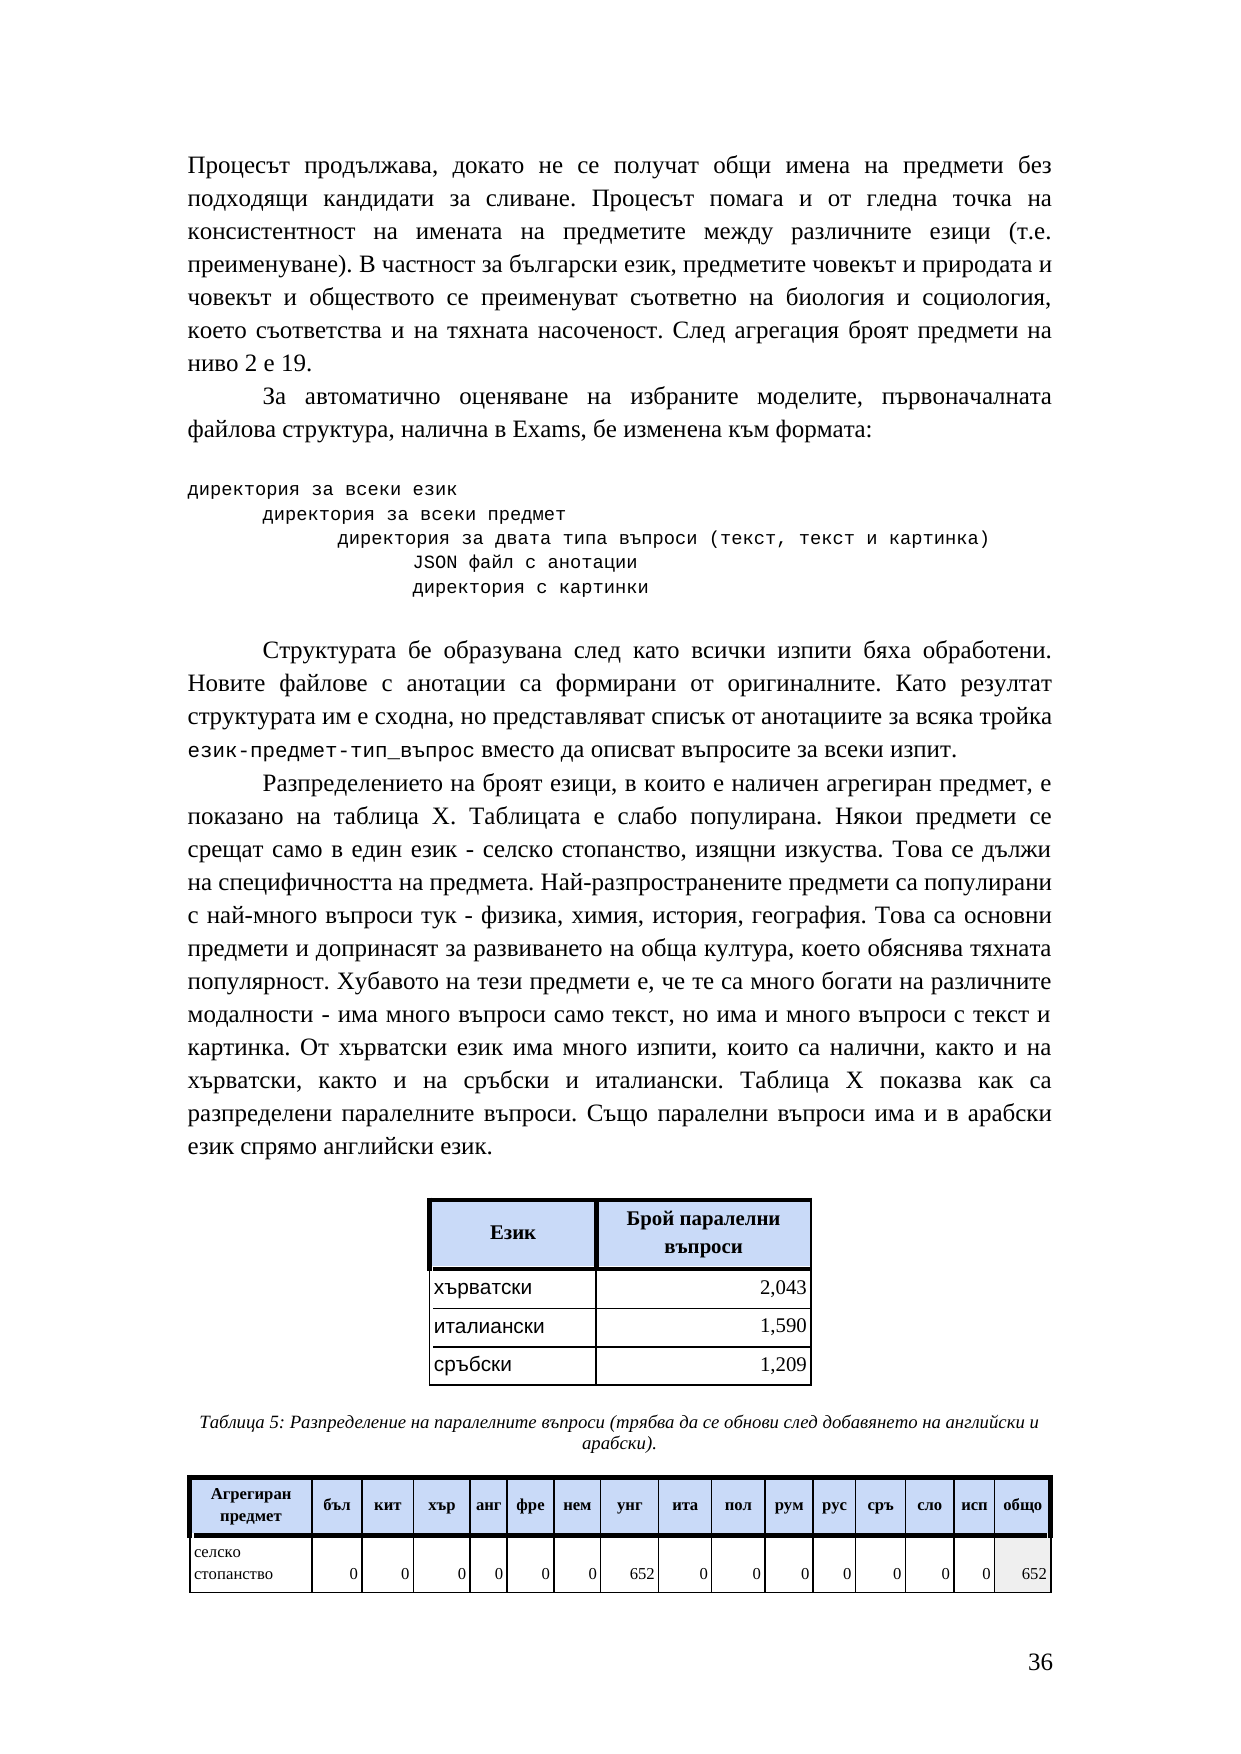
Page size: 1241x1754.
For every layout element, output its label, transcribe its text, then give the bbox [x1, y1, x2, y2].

table_header унг [601, 1480, 658, 1533]
table_header пол [712, 1480, 764, 1533]
table_header рум [766, 1480, 812, 1533]
table_cell 0 [906, 1538, 953, 1592]
table_cell 0 [856, 1538, 905, 1592]
table_cell хърватски [430, 1266, 595, 1308]
text Разпределението на броят езици, в които е наличен агрегиран предмет, е показано на таблица X. Таблицата е слабо популирана. Някои предмети се срещат само в един език - селско стопанство, изящни изкуства. Това се дължи на специфичността на предмета. Най-разпространените предмети са популирани с най-много въпроси тук - физика, химия, история, география. Това са основни предмети и допринасят за развиването на обща култура, което обяснява тяхната популярност. Хубавото на тези предмети е, че те са много богати на различните модалности - има много въпроси само текст, но има и много въпроси с текст и картинка. От хърватски език има много изпити, които са налични, както и на хърватски, както и на сръбски и италиански. Таблица X показва как са разпределени паралелните въпроси. Също паралелни въпроси има и в арабски език спрямо английски език. [187, 768, 1053, 1160]
table_header общо [995, 1480, 1048, 1533]
table_cell сръбски [430, 1346, 595, 1384]
table_header фре [508, 1480, 553, 1533]
table_cell 0 [363, 1538, 413, 1592]
table_cell 0 [766, 1538, 812, 1592]
table_header кит [363, 1480, 413, 1533]
table_header хър [414, 1480, 469, 1533]
text JSON файл с анотации [187, 553, 1053, 574]
text За автоматично оценяване на избраните моделите, първоначалната файлова структура, налична в Exams, бе изменена към формата: [187, 381, 1053, 443]
table_cell 0 [659, 1538, 711, 1592]
table_cell 0 [313, 1538, 361, 1592]
table_cell 0 [555, 1538, 600, 1592]
text директория за всеки език [187, 480, 1053, 501]
table_header Брой паралелни въпроси [599, 1202, 810, 1266]
table_header бъл [313, 1480, 361, 1533]
table_header исп [955, 1480, 994, 1533]
table_header сло [906, 1480, 953, 1533]
table_cell 0 [471, 1538, 506, 1592]
table_header нем [555, 1480, 600, 1533]
table_header ита [659, 1480, 711, 1533]
table_header Агрегиран предмет [192, 1480, 311, 1533]
table_cell 1,590 [597, 1309, 810, 1346]
table_cell 0 [508, 1538, 553, 1592]
table_cell 0 [955, 1538, 994, 1592]
table_cell 0 [712, 1538, 764, 1592]
table_header рус [814, 1480, 855, 1533]
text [187, 150, 1053, 377]
text Структурата бе образувана след като всички изпити бяха обработени. Новите файлове с анотации са формирани от оригиналните. Като резултат структурата им е сходна, но представляват списък от анотациите за всяка тройка език-предмет-тип_въпрос вместо да описват въпросите за всеки изпит. [187, 635, 1053, 764]
text директория с картинки [187, 578, 1053, 599]
table_cell 0 [414, 1538, 469, 1592]
text Таблица 5: Разпределение на паралелните въпроси (трябва да се обнови след добавянето на английски и арабски). [187, 1411, 1053, 1454]
table_cell селско стопанство [191, 1533, 311, 1592]
table_cell 652 [995, 1533, 1050, 1592]
table_cell 0 [814, 1538, 855, 1592]
table_cell 1,209 [597, 1348, 810, 1384]
text директория за всеки предмет [187, 504, 1053, 526]
table_header анг [471, 1480, 506, 1533]
table_cell 652 [601, 1538, 658, 1592]
table_cell италиански [430, 1308, 595, 1346]
table_cell 2,043 [597, 1271, 810, 1308]
text директория за двата типа въпроси (текст, текст и картинка) [187, 529, 1053, 550]
table_header Език [432, 1202, 594, 1266]
table_header сръ [856, 1480, 905, 1533]
